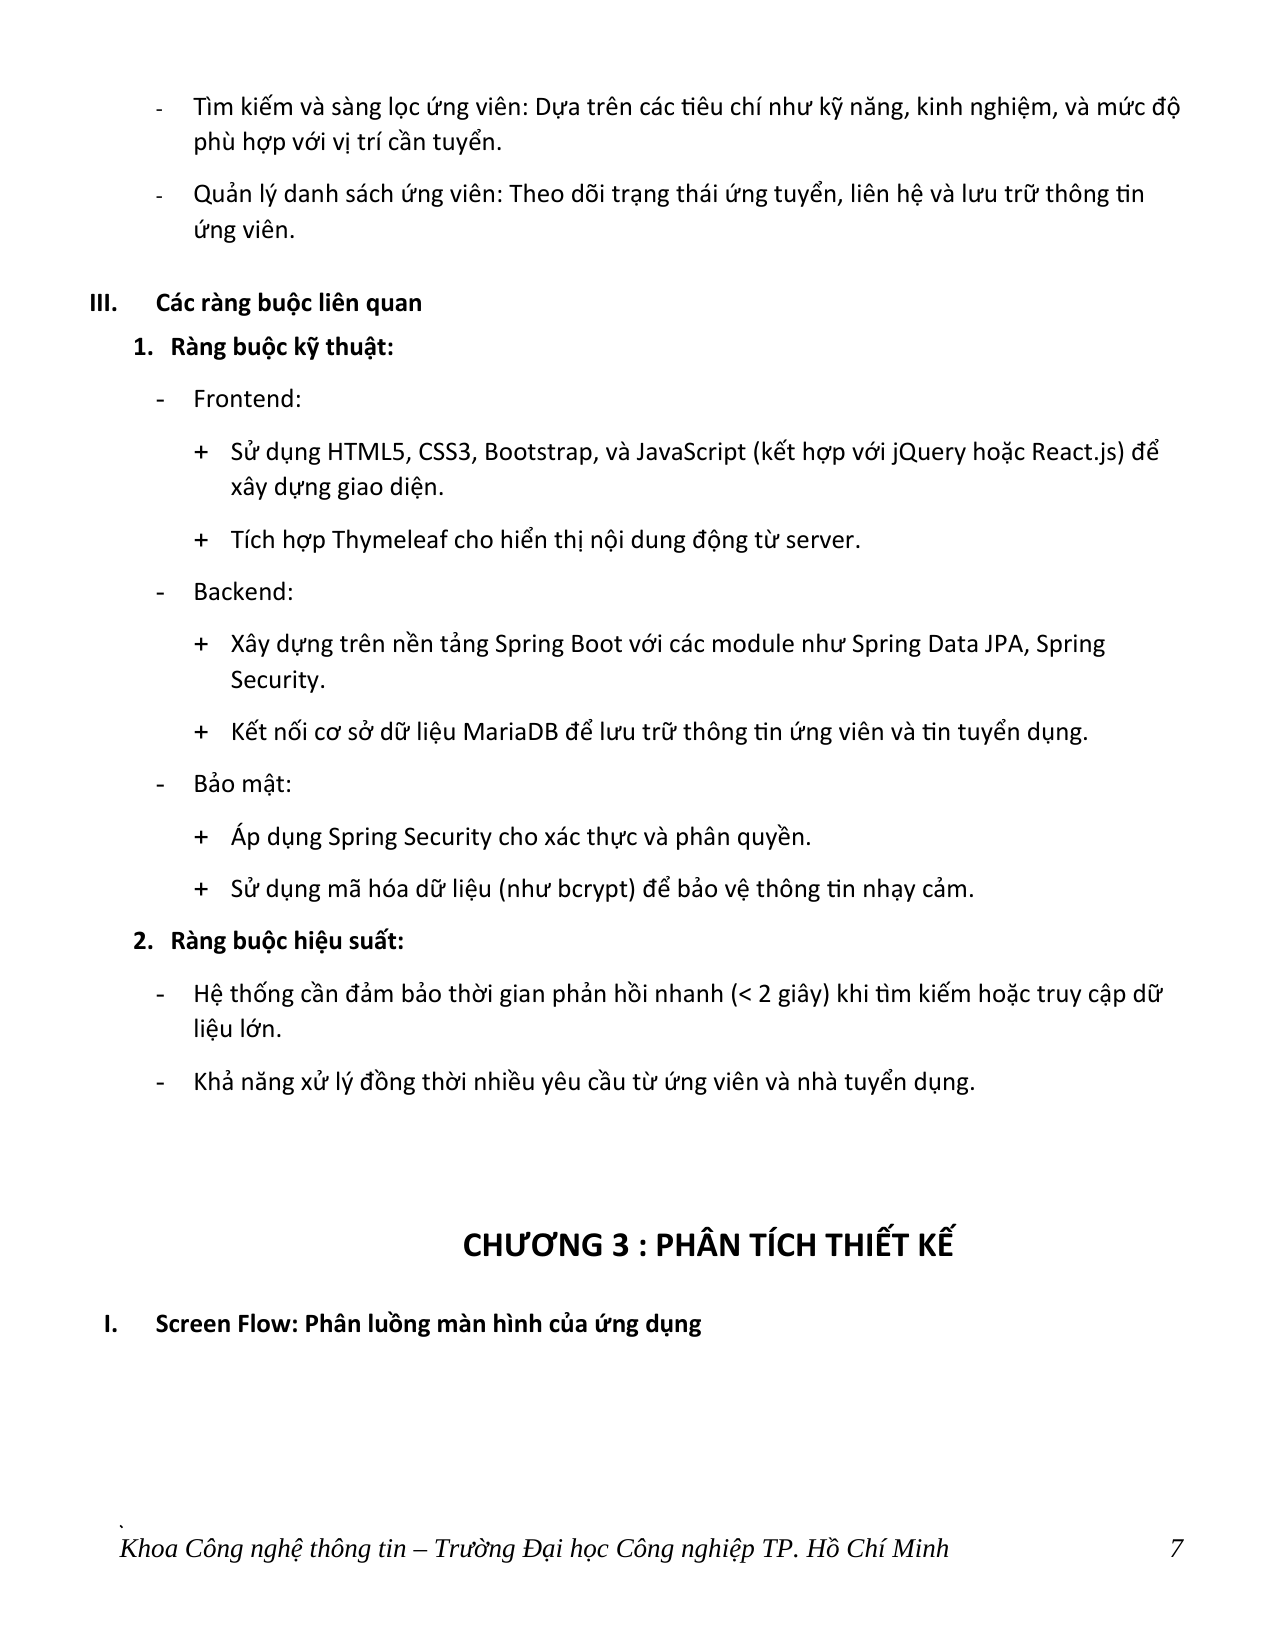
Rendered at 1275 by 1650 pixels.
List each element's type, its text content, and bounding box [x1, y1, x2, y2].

list Frontend: [156, 382, 1186, 414]
subtitle CHƯƠNG 3 : PHÂN TÍCH THIẾT KẾ [231, 1222, 1186, 1265]
list Quản lý danh sách ứng viên: Theo dõi trạng thái ứng tuyển, liên hệ và lưu trữ thông tin ứng viên. [156, 177, 1186, 245]
list Bảo mật: [156, 767, 1186, 799]
list Áp dụng Spring Security cho xác thực và phân quyền. [193, 819, 1186, 852]
subtitle Ràng buộc hiệu suất: [133, 923, 1186, 956]
list Backend: [156, 574, 1186, 607]
subtitle Screen Flow: Phân luồng màn hình của ứng dụng [118, 1306, 1186, 1339]
list Khả năng xử lý đồng thời nhiều yêu cầu từ ứng viên và nhà tuyển dụng. [156, 1064, 1186, 1097]
list Xây dựng trên nền tảng Spring Boot với các module như Spring Data JPA, Spring Security. [193, 626, 1186, 695]
list Kết nối cơ sở dữ liệu MariaDB để lưu trữ thông tin ứng viên và tin tuyển dụng. [193, 714, 1186, 747]
list Hệ thống cần đảm bảo thời gian phản hồi nhanh (< 2 giây) khi tìm kiếm hoặc truy cập dữ liệu lớn. [156, 976, 1186, 1044]
subtitle Các ràng buộc liên quan [118, 285, 1186, 318]
subtitle Ràng buộc kỹ thuật: [133, 329, 1186, 362]
list Sử dụng mã hóa dữ liệu (như bcrypt) để bảo vệ thông tin nhạy cảm. [193, 871, 1186, 904]
list Tích hợp Thymeleaf cho hiển thị nội dung động từ server. [193, 522, 1186, 555]
list Tìm kiếm và sàng lọc ứng viên: Dựa trên các tiêu chí như kỹ năng, kinh nghiệm, và mức độ phù hợp với vị trí cần tuyển. [156, 89, 1186, 157]
list Sử dụng HTML5, CSS3, Bootstrap, và JavaScript (kết hợp với jQuery hoặc React.js) để xây dựng giao diện. [193, 434, 1186, 502]
